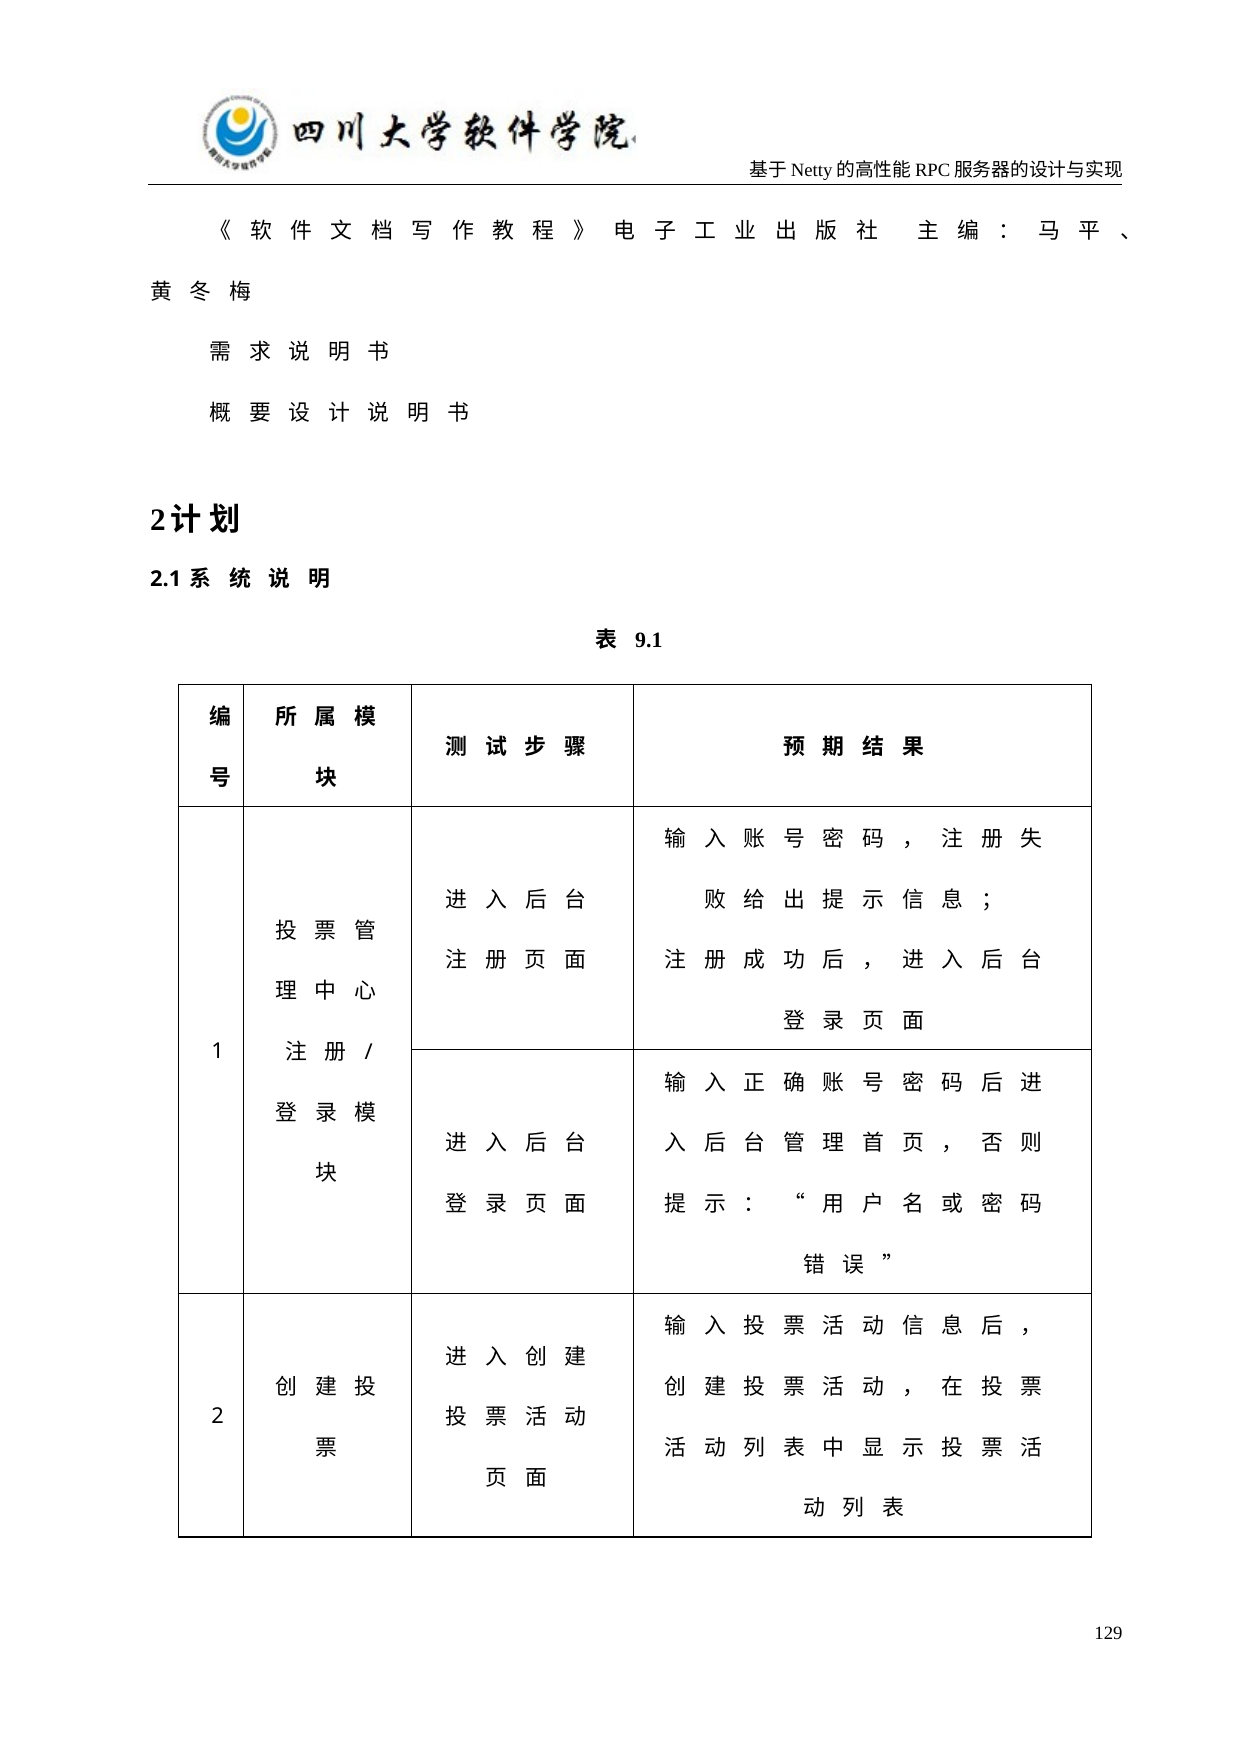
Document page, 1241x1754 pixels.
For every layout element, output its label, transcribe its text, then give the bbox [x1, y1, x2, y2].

table_header 所属模块 [244, 685, 411, 806]
table_header 测试步骤 [412, 685, 633, 806]
table_cell 创建投票 [244, 1294, 411, 1536]
table_cell 输入投票活动信息后，创建投票活动，在投票活动列表中显示投票活动列表 [634, 1294, 1091, 1536]
table_cell 投票管理中心 注册/登录模块 [244, 807, 411, 1293]
text 需求说明书 [150, 320, 1120, 380]
table_cell 2 [179, 1294, 243, 1536]
subtitle 2计划 [150, 486, 1120, 547]
table_cell 进入后台注册页面 [412, 807, 633, 1049]
text 表9.1 [150, 608, 1120, 668]
table_cell 1 [179, 807, 243, 1293]
text 《软件文档写作教程》电子工业出版社 主编：马平、黄冬梅 [150, 198, 1120, 320]
table_cell 进入后台登录页面 [412, 1050, 633, 1293]
text 概要设计说明书 [150, 380, 1120, 441]
picture [197, 88, 639, 177]
table_cell 输入正确账号密码后进入后台管理首页，否则提示：“用户名或密码错误” [634, 1050, 1091, 1293]
table_header 预期结果 [634, 685, 1091, 806]
table_cell 输入账号密码，注册失败给出提示信息； 注册成功后，进入后台登录页面 [634, 807, 1091, 1049]
text 2.1系统说明 [150, 547, 1120, 608]
table_cell 进入创建投票活动页面 [412, 1294, 633, 1536]
table_header 编号 [179, 685, 243, 806]
